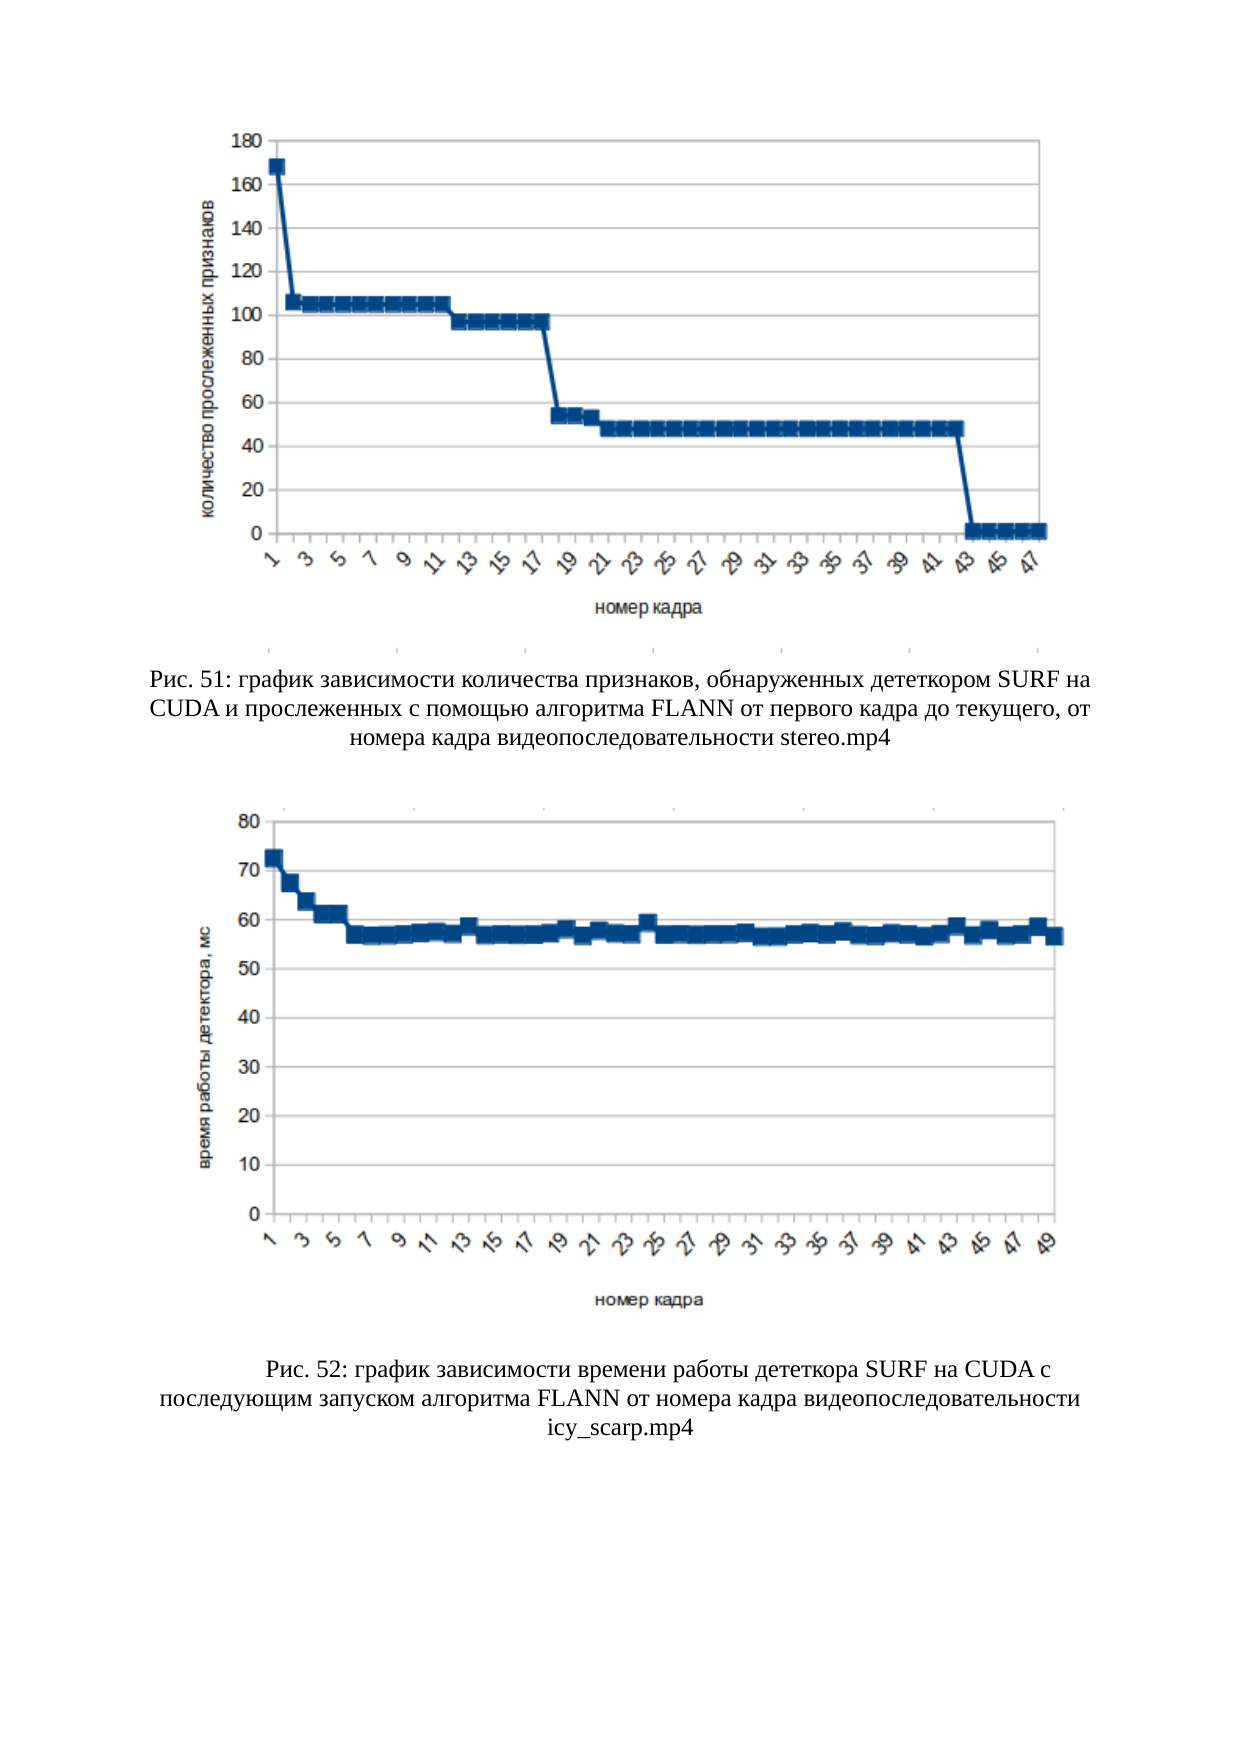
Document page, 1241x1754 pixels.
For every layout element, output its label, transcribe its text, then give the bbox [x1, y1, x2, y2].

text Рис. 52: график зависимости времени работы дететкора SURF на CUDA с последующим запуском алгоритма FLANN от номера кадра видеопоследовательности icy_scarp.mp4 [118, 1354, 1122, 1441]
picture [174, 808, 1066, 1326]
text Рис. 51: график зависимости количества признаков, обнаруженных дететкором SURF на CUDA и прослеженных с помощью алгоритма FLANN от первого кадра до текущего, от номера кадра видеопоследовательности stereo.mp4 [118, 664, 1122, 751]
picture [173, 118, 1067, 653]
